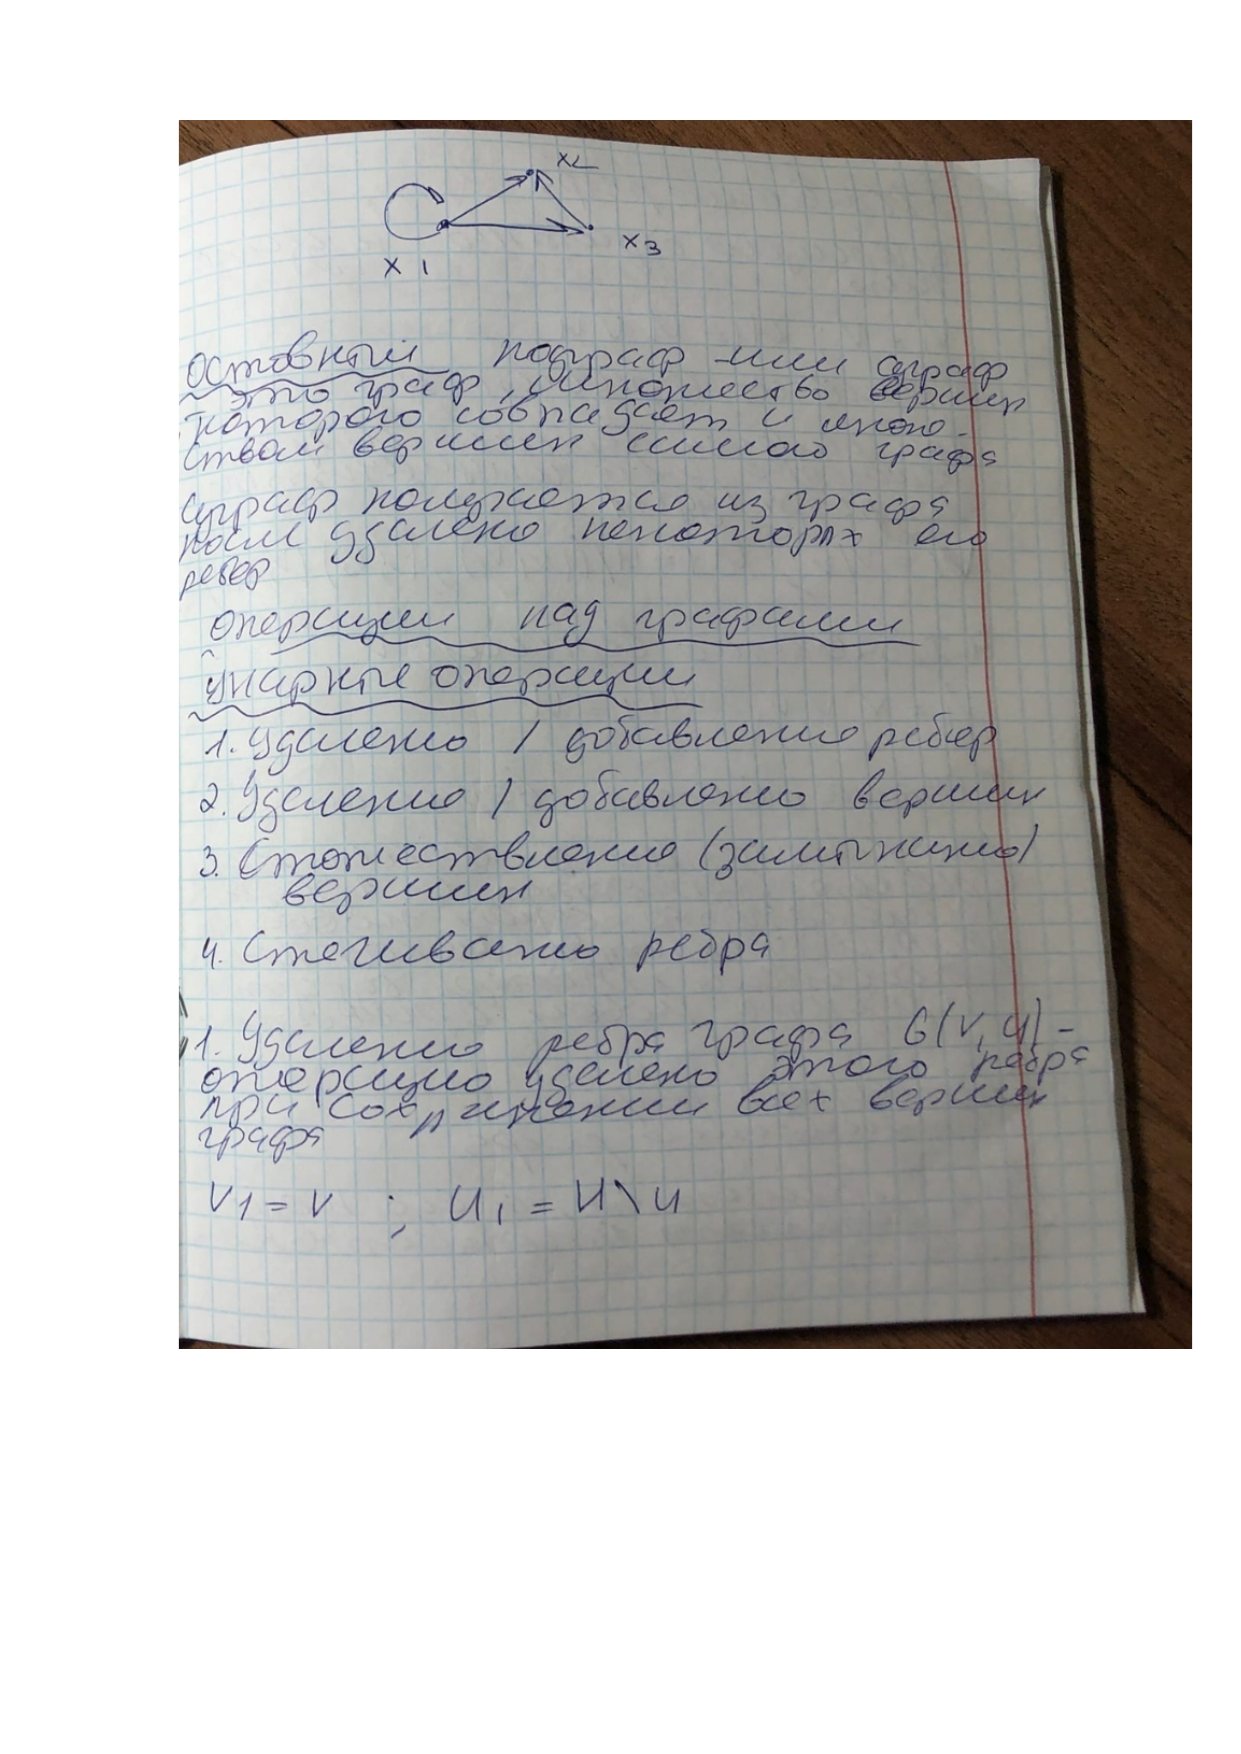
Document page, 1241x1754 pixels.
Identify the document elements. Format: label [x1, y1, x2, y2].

picture [178, 120, 1190, 1349]
